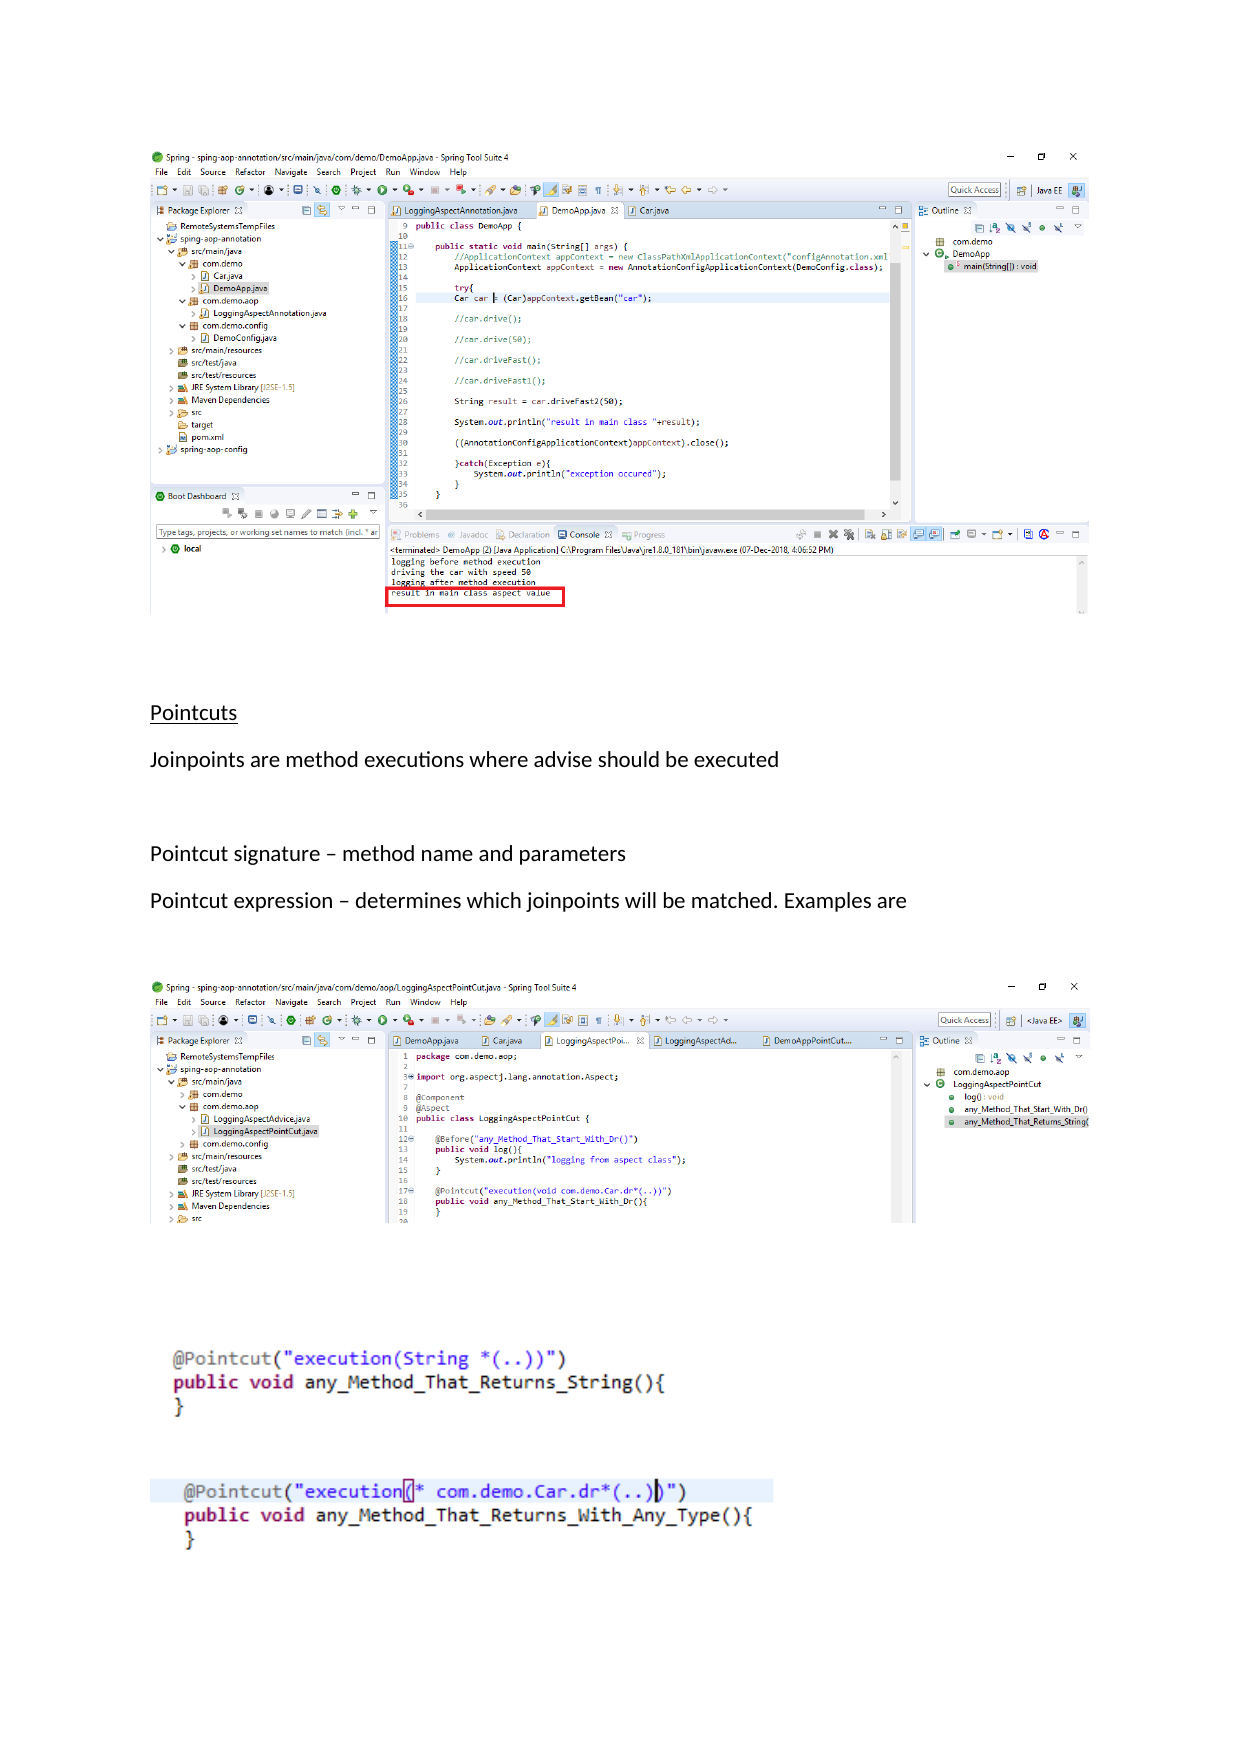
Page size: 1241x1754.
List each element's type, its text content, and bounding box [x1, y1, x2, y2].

text Joinpoints are method executions where advise should be executed [150, 745, 1090, 773]
picture [150, 150, 1089, 633]
text Pointcut signature – method name and parameters [150, 839, 1090, 867]
picture [150, 1465, 774, 1564]
picture [150, 1335, 691, 1447]
text Pointcuts [150, 698, 1090, 727]
text Pointcut expression – determines which joinpoints will be matched. Examples are [150, 886, 1090, 914]
picture [150, 979, 1091, 1223]
